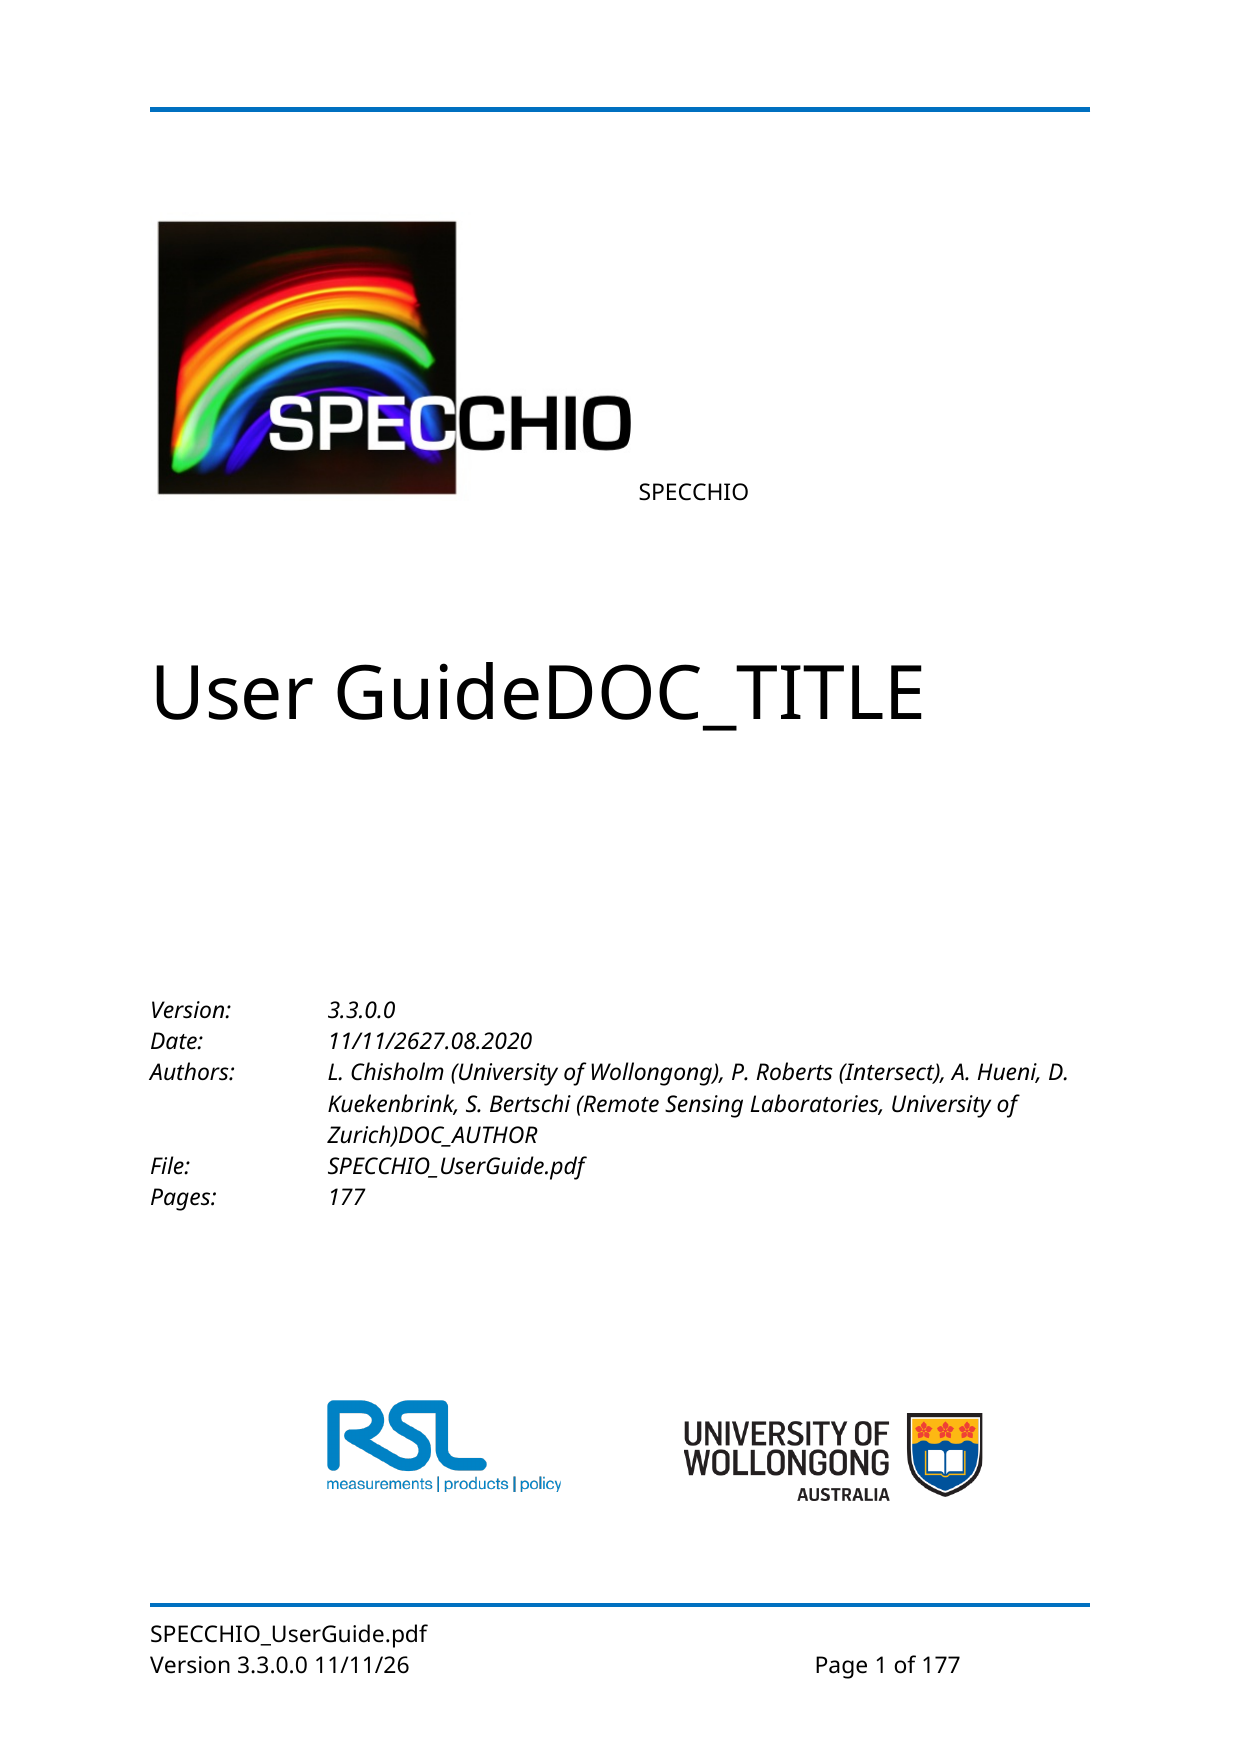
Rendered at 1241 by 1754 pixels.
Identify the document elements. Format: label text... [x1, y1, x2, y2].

picture [150, 212, 639, 501]
text File: SPECCHIO_UserGuide.pdf [150, 1150, 1090, 1181]
text Version: 3.3.0.0 [150, 994, 1090, 1025]
title User GuideUser Guide [150, 608, 1090, 741]
text Pages: 161 [150, 1181, 1090, 1213]
picture [684, 1413, 983, 1501]
text Authors: L. Chisholm (University of Wollongong), P. Roberts (Intersect), A. Hueni, D. Kuekenbrink, S. Bertschi (Remote Sensing Laboratories, University of Zurich)L. Chisholm (University of Wollongong), P. Roberts (Intersect), A. Hueni, D. Kuekenbrink, S. Bertschi (Remote Sensing Laboratories, University of Zurich) [150, 1056, 1090, 1150]
text Date: 08/06/202227.08.2020 [150, 1025, 1090, 1056]
